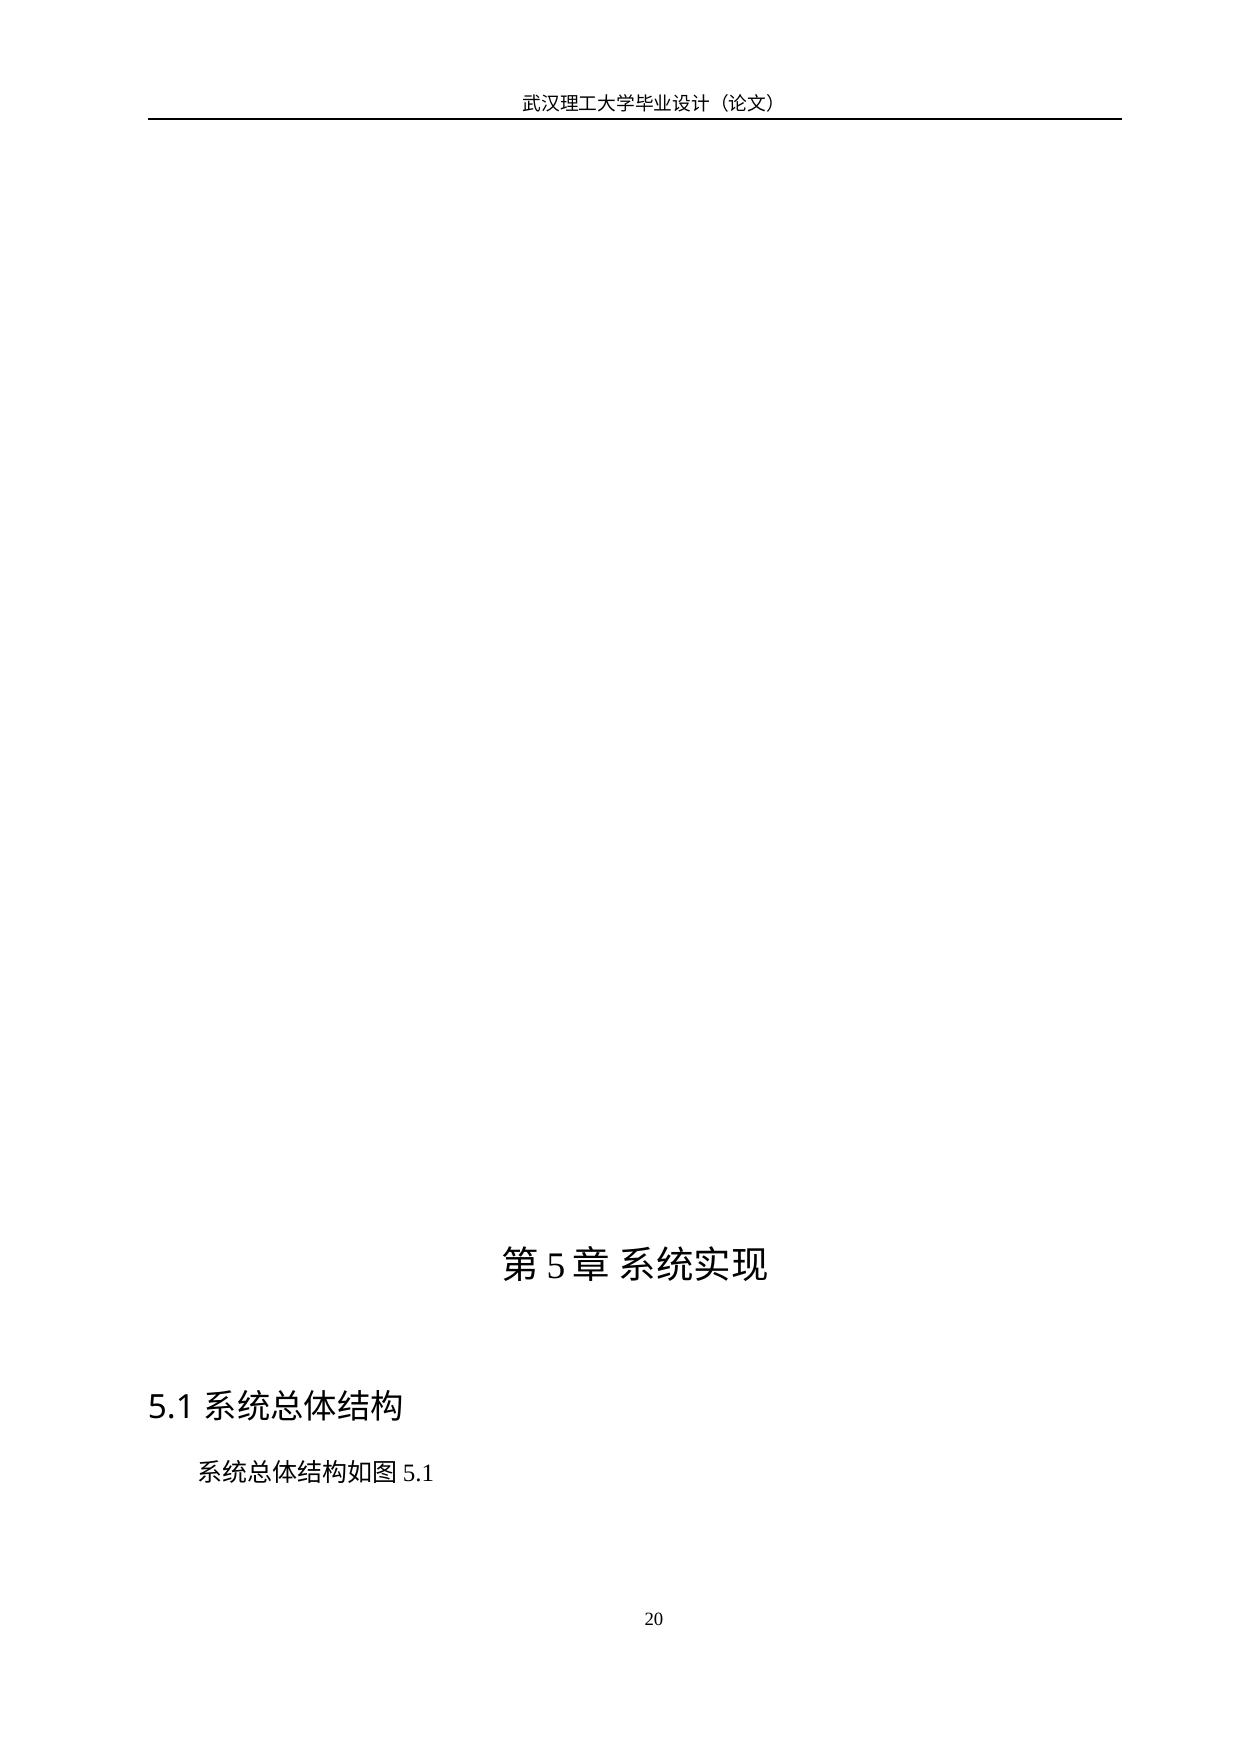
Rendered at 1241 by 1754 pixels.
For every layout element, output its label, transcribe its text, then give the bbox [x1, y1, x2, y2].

subtitle 5.1 系统总体结构 [148, 1372, 1122, 1437]
subtitle 第5章 系统实现 [148, 1229, 1122, 1294]
text 系统总体结构如图5.1 [148, 1438, 1122, 1503]
